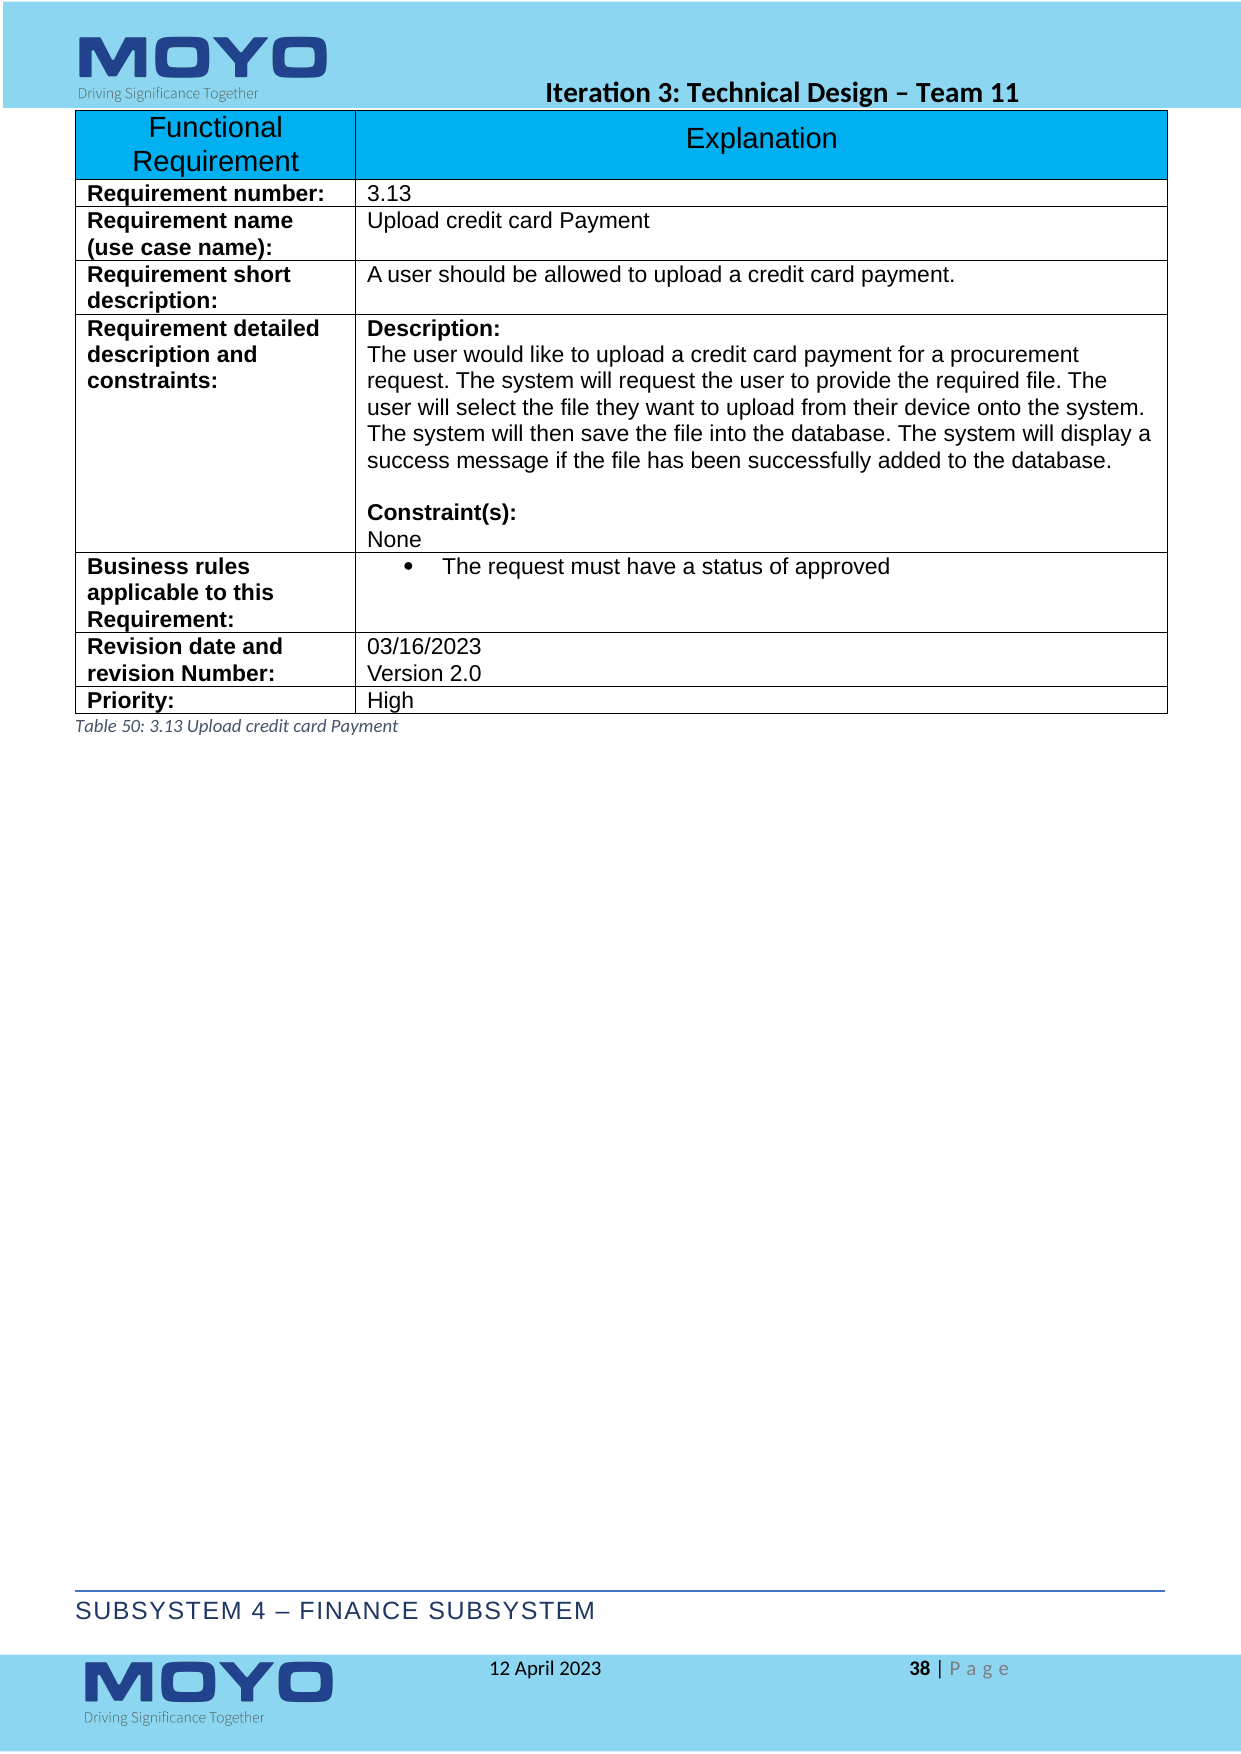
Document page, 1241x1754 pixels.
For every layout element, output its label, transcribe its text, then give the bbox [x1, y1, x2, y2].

table_header Explanation [356, 111, 1167, 179]
table_cell Revision date and revision Number: [76, 633, 355, 686]
table_cell 3.13 [356, 180, 1167, 206]
table_cell Requirement number: [76, 180, 355, 206]
table_cell Requirement short description: [76, 261, 355, 314]
table_cell Priority: [76, 687, 355, 713]
table_cell 03/16/2023 Version 2.0 [356, 633, 1167, 686]
table_cell A user should be allowed to upload a credit card payment. [356, 261, 1167, 314]
table_cell Description: The user would like to upload a credit card payment for a procurement request. The system will request the user to provide the required file. The user will select the file they want to upload from their device onto the system. The system will then save the file into the database. The system will display a success message if the file has been successfully added to the database. Constraint(s): None [356, 315, 1167, 552]
table_cell The request must have a status of approved [356, 553, 1167, 632]
subtitle Subsystem 4 – Finance Subsystem [75, 1592, 1165, 1624]
table_cell High [356, 687, 1167, 713]
table_cell Requirement detailed description and constraints: [76, 315, 355, 552]
table_cell Requirement name (use case name): [76, 207, 355, 260]
table_cell Upload credit card Payment [356, 207, 1167, 260]
text Table 50: 3.13 Upload credit card Payment [75, 714, 1165, 737]
table_cell Business rules applicable to this Requirement: [76, 553, 355, 632]
table_header Functional Requirement [76, 111, 355, 179]
picture [75, 31, 330, 105]
picture [81, 1656, 336, 1729]
